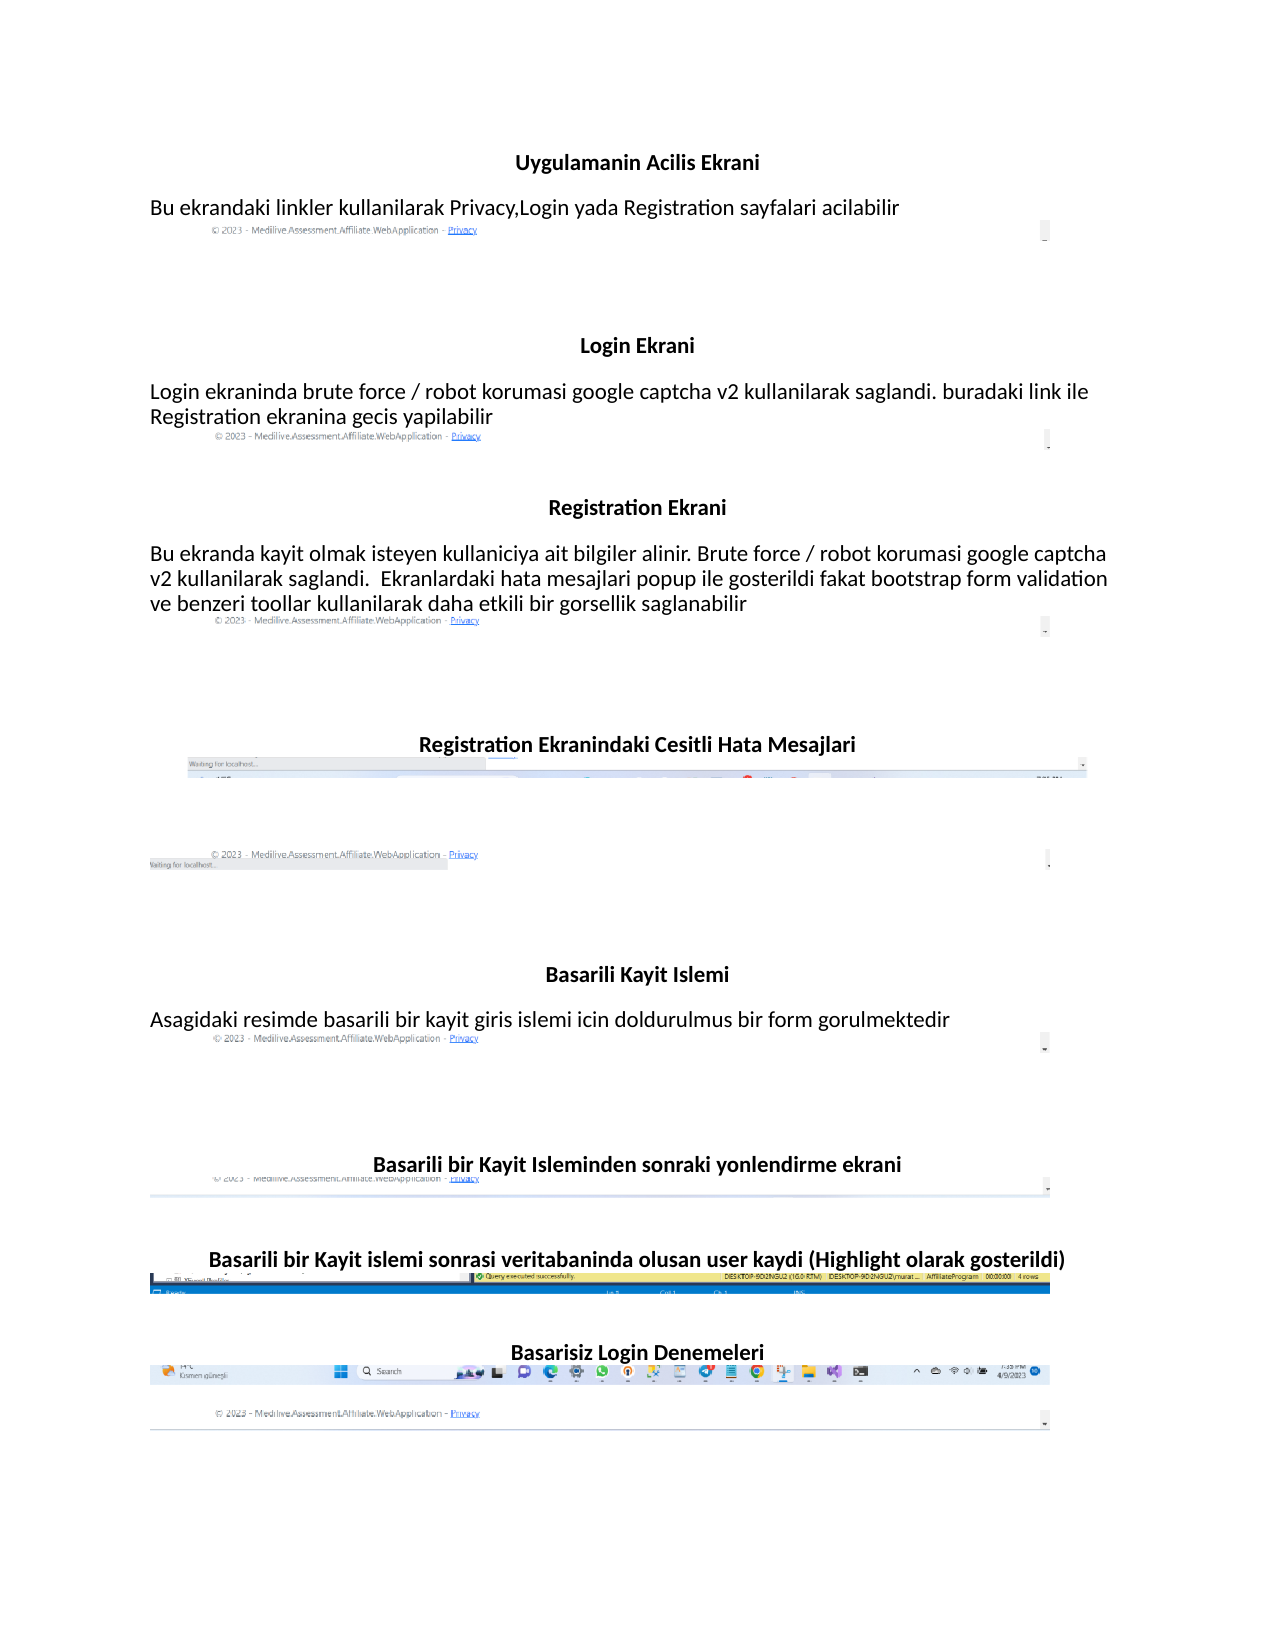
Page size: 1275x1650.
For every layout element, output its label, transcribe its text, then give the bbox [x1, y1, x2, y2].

text Login ekraninda brute force / robot korumasi google captcha v2 kullanilarak saglandi. buradaki link ile Registration ekranina gecis yapilabilir [150, 379, 1125, 429]
text Registration Ekrani [150, 496, 1125, 521]
text Basarili bir Kayit Isleminden sonraki yonlendirme ekrani [150, 1149, 1125, 1178]
text Basarili Kayit Islemi [150, 962, 1125, 987]
text Login Ekrani [150, 333, 1125, 358]
text Bu ekrandaki linkler kullanilarak Privacy,Login yada Registration sayfalari acilabilir [150, 196, 1125, 221]
text Bu ekranda kayit olmak isteyen kullaniciya ait bilgiler alinir. Brute force / robot korumasi google captcha v2 kullanilarak saglandi. Ekranlardaki hata mesajlari popup ile gosterildi fakat bootstrap form validation ve benzeri toollar kullanilarak daha etkili bir gorsellik saglanabilir [150, 542, 1125, 617]
text Registration Ekranindaki Cesitli Hata Mesajlari [150, 729, 1125, 758]
text Asagidaki resimde basarili bir kayit giris islemi icin doldurulmus bir form gorulmektedir [150, 1008, 1125, 1033]
text Basarili bir Kayit islemi sonrasi veritabaninda olusan user kaydi (Highlight olarak gosterildi) [150, 1244, 1125, 1273]
text Basarisiz Login Denemeleri [150, 1340, 1125, 1365]
text Uygulamanin Acilis Ekrani [150, 150, 1125, 175]
